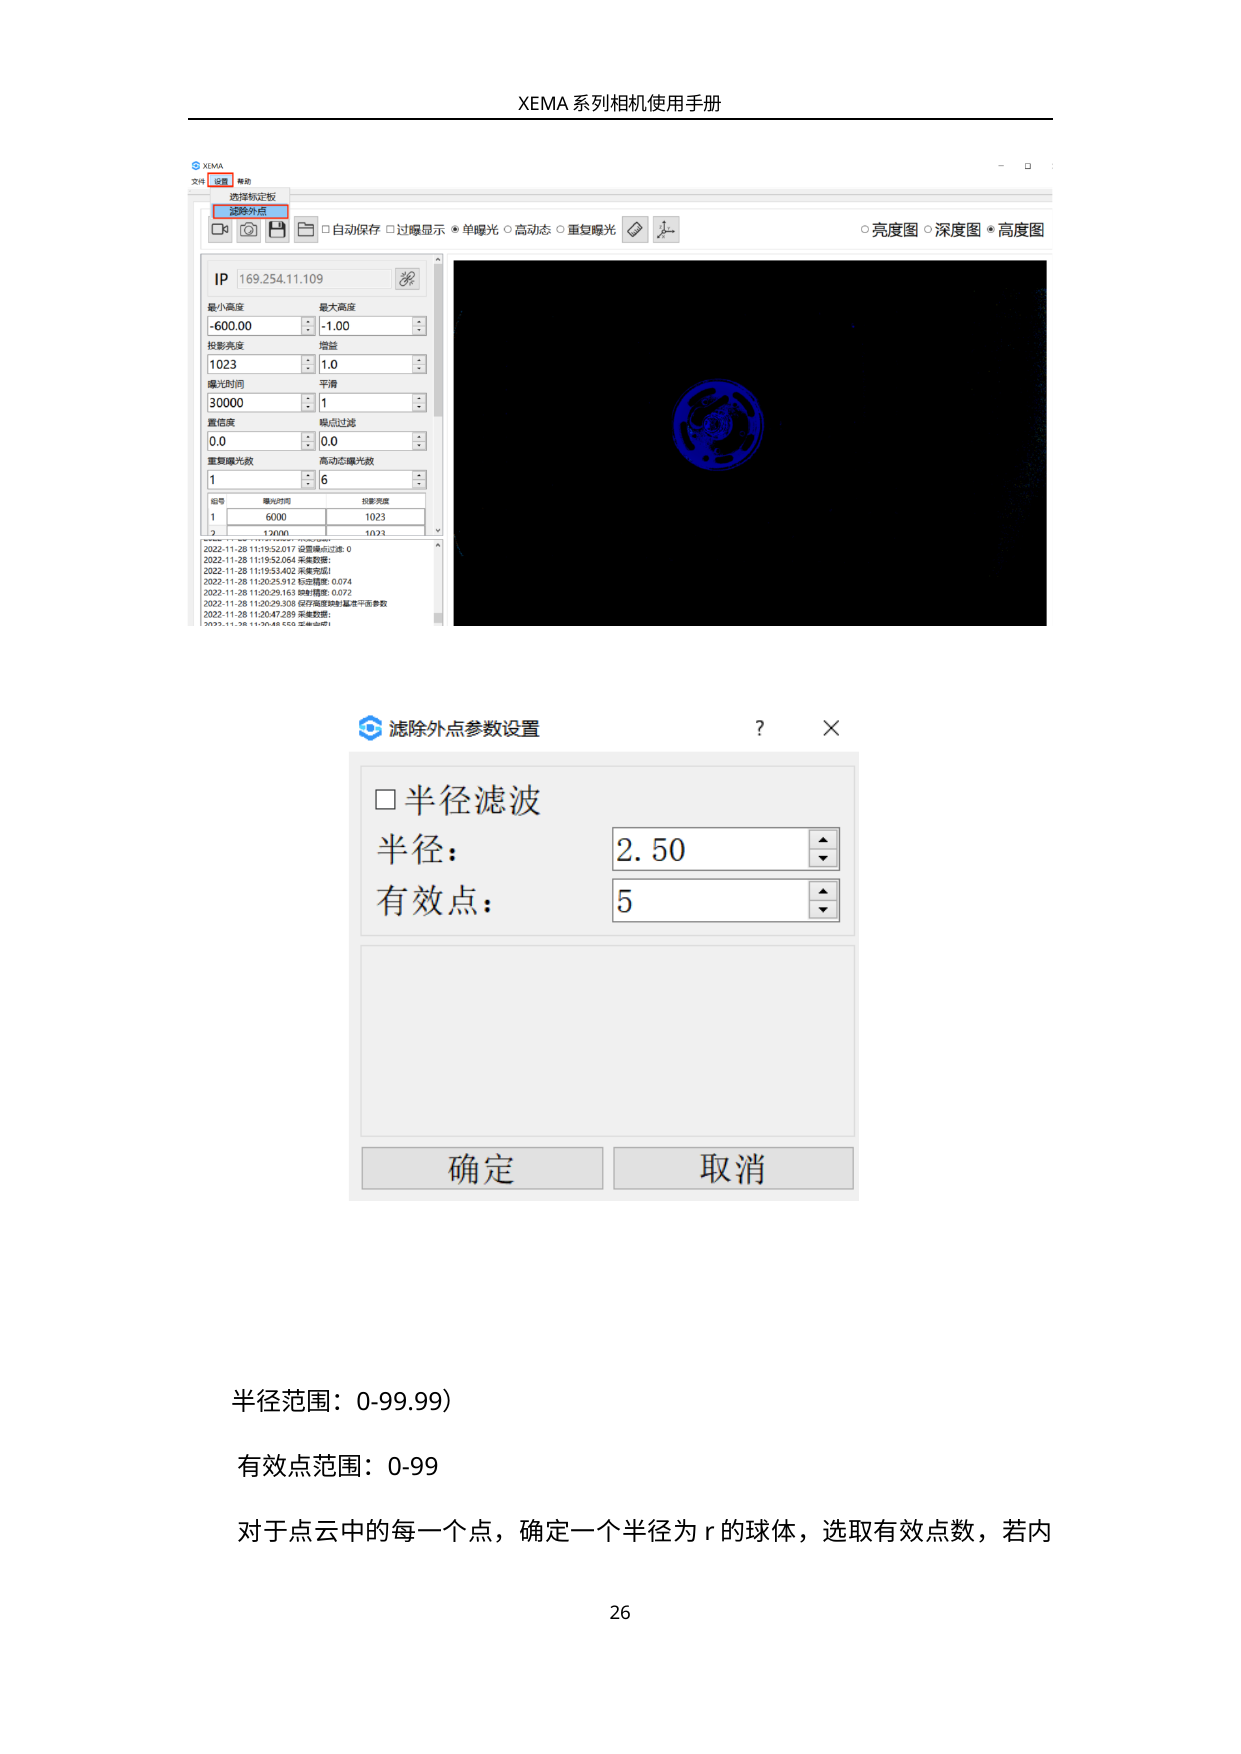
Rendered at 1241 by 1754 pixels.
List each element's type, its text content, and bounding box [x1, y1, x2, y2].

text 有效点范围：0-99 [187, 1432, 1053, 1497]
text 半径范围：0-99.99） [187, 1367, 1053, 1432]
picture [187, 159, 1053, 626]
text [187, 1497, 1053, 1562]
picture [348, 708, 859, 1201]
